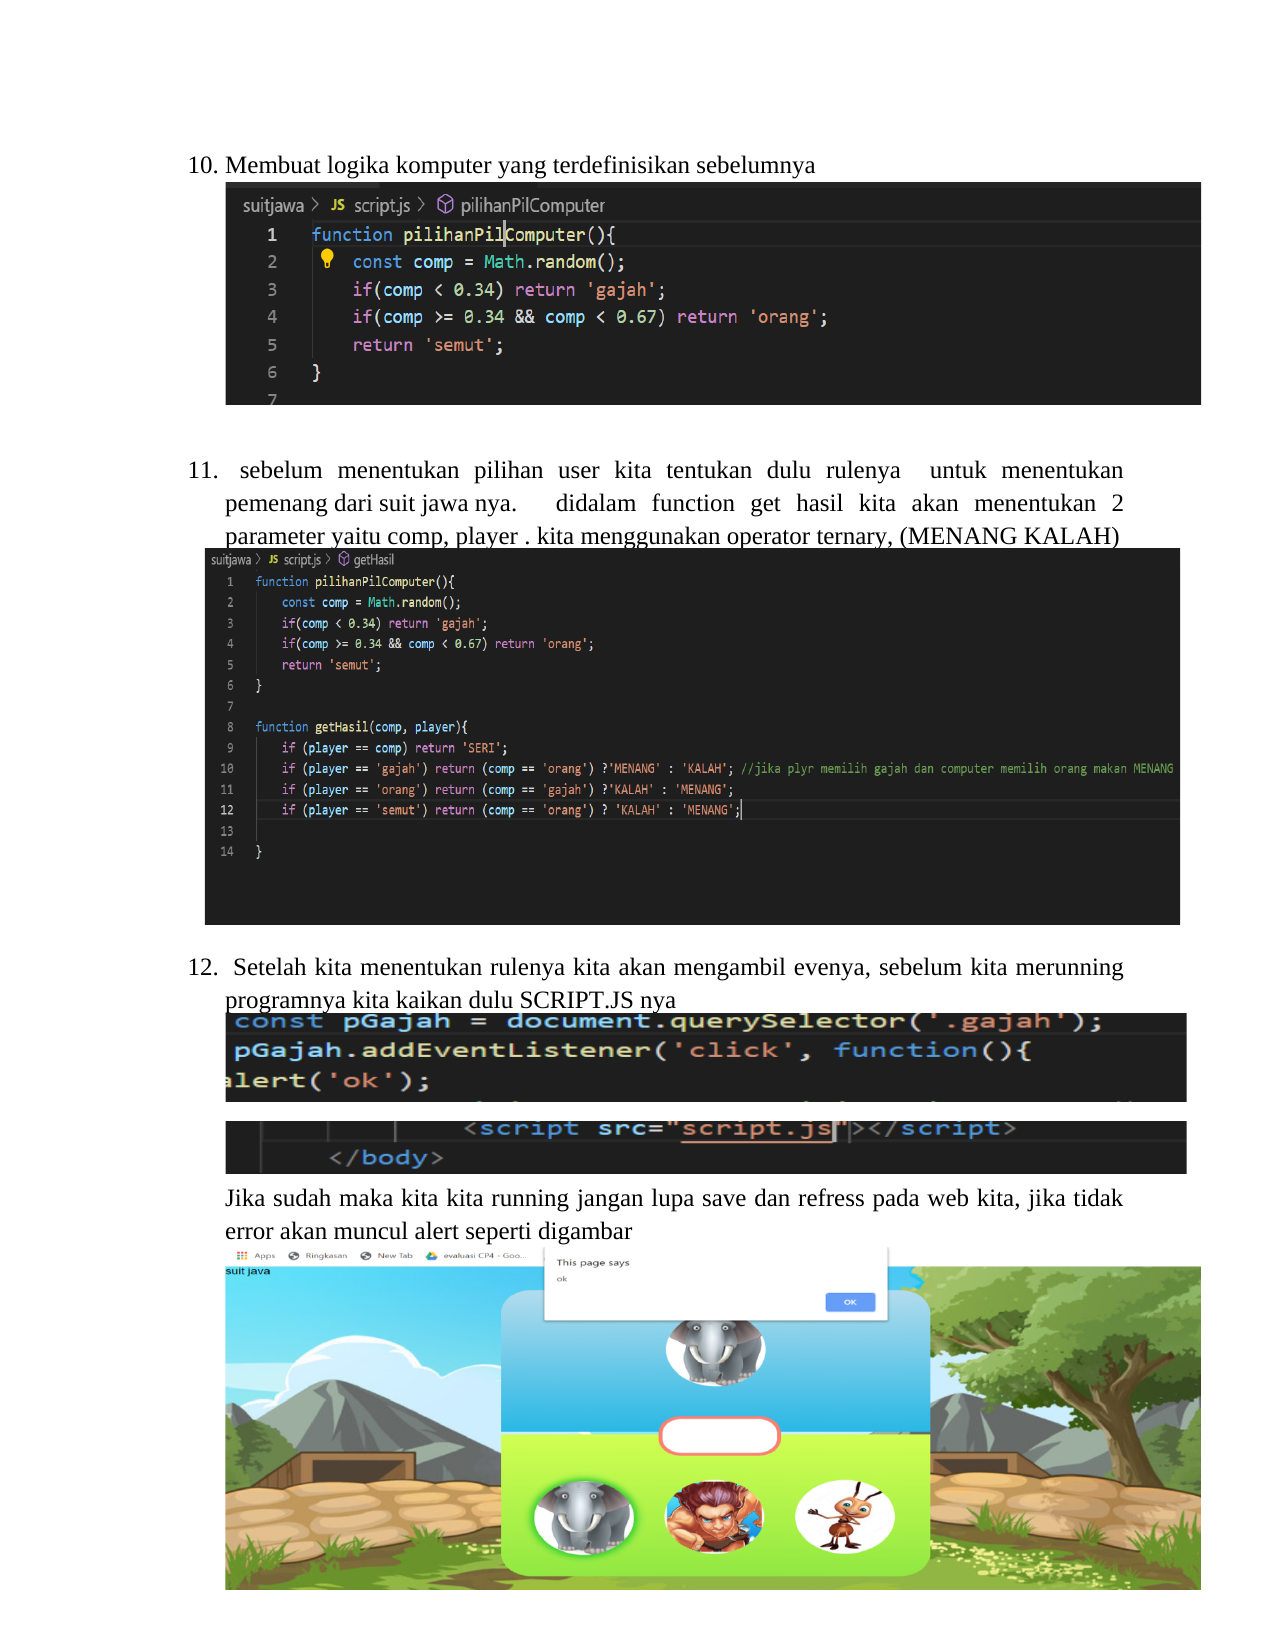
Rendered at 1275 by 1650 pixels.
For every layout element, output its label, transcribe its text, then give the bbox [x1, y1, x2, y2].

picture [225, 1247, 1201, 1590]
list Jika sudah maka kita kita running jangan lupa save dan refress pada web kita, jika tidak error akan muncul alert seperti digambar [225, 1183, 1125, 1245]
list Setelah kita menentukan rulenya kita akan mengambil evenya, sebelum kita merunning programnya kita kaikan dulu SCRIPT.JS nya [187, 952, 1125, 1014]
picture [225, 1013, 1187, 1102]
picture [204, 548, 1181, 925]
list sebelum menentukan pilihan user kita tentukan dulu rulenya untuk menentukan pemenang dari suit jawa nya. didalam function get hasil kita akan menentukan 2 parameter yaitu comp, player . kita menggunakan operator ternary, (MENANG KALAH) [187, 455, 1125, 550]
list Membuat logika komputer yang terdefinisikan sebelumnya [187, 150, 1125, 179]
picture [225, 182, 1202, 405]
picture [225, 1121, 1187, 1174]
